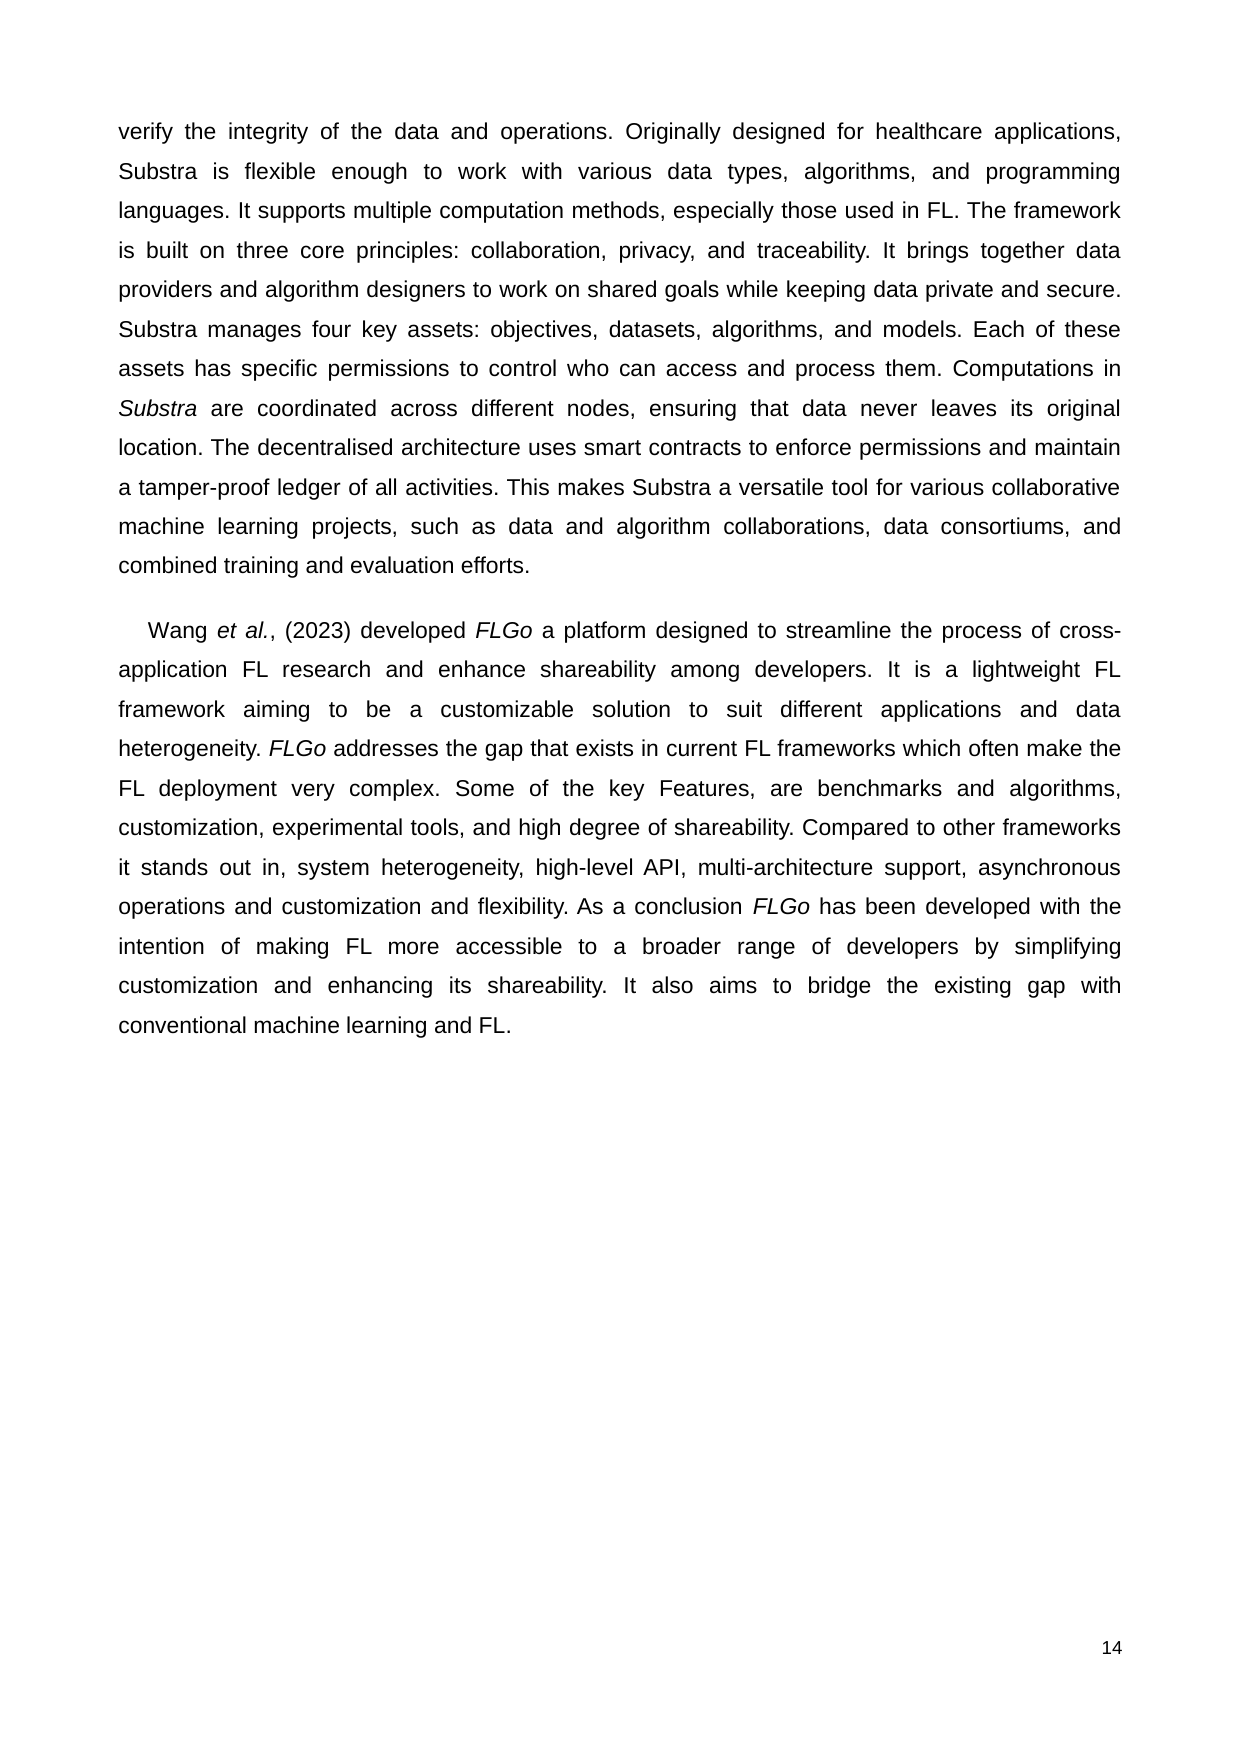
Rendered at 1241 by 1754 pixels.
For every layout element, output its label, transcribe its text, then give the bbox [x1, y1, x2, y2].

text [118, 118, 1122, 579]
text Wang et al., (2023) developed FLGo a platform designed to streamline the process of cross-application FL research and enhance shareability among developers. It is a lightweight FL framework aiming to be a customizable solution to suit different applications and data heterogeneity. FLGo addresses the gap that exists in current FL frameworks which often make the FL deployment very complex. Some of the key Features, are benchmarks and algorithms, customization, experimental tools, and high degree of shareability. Compared to other frameworks it stands out in, system heterogeneity, high-level API, multi-architecture support, asynchronous operations and customization and flexibility. As a conclusion FLGo has been developed with the intention of making FL more accessible to a broader range of developers by simplifying customization and enhancing its shareability. It also aims to bridge the existing gap with conventional machine learning and FL. [118, 617, 1122, 1038]
